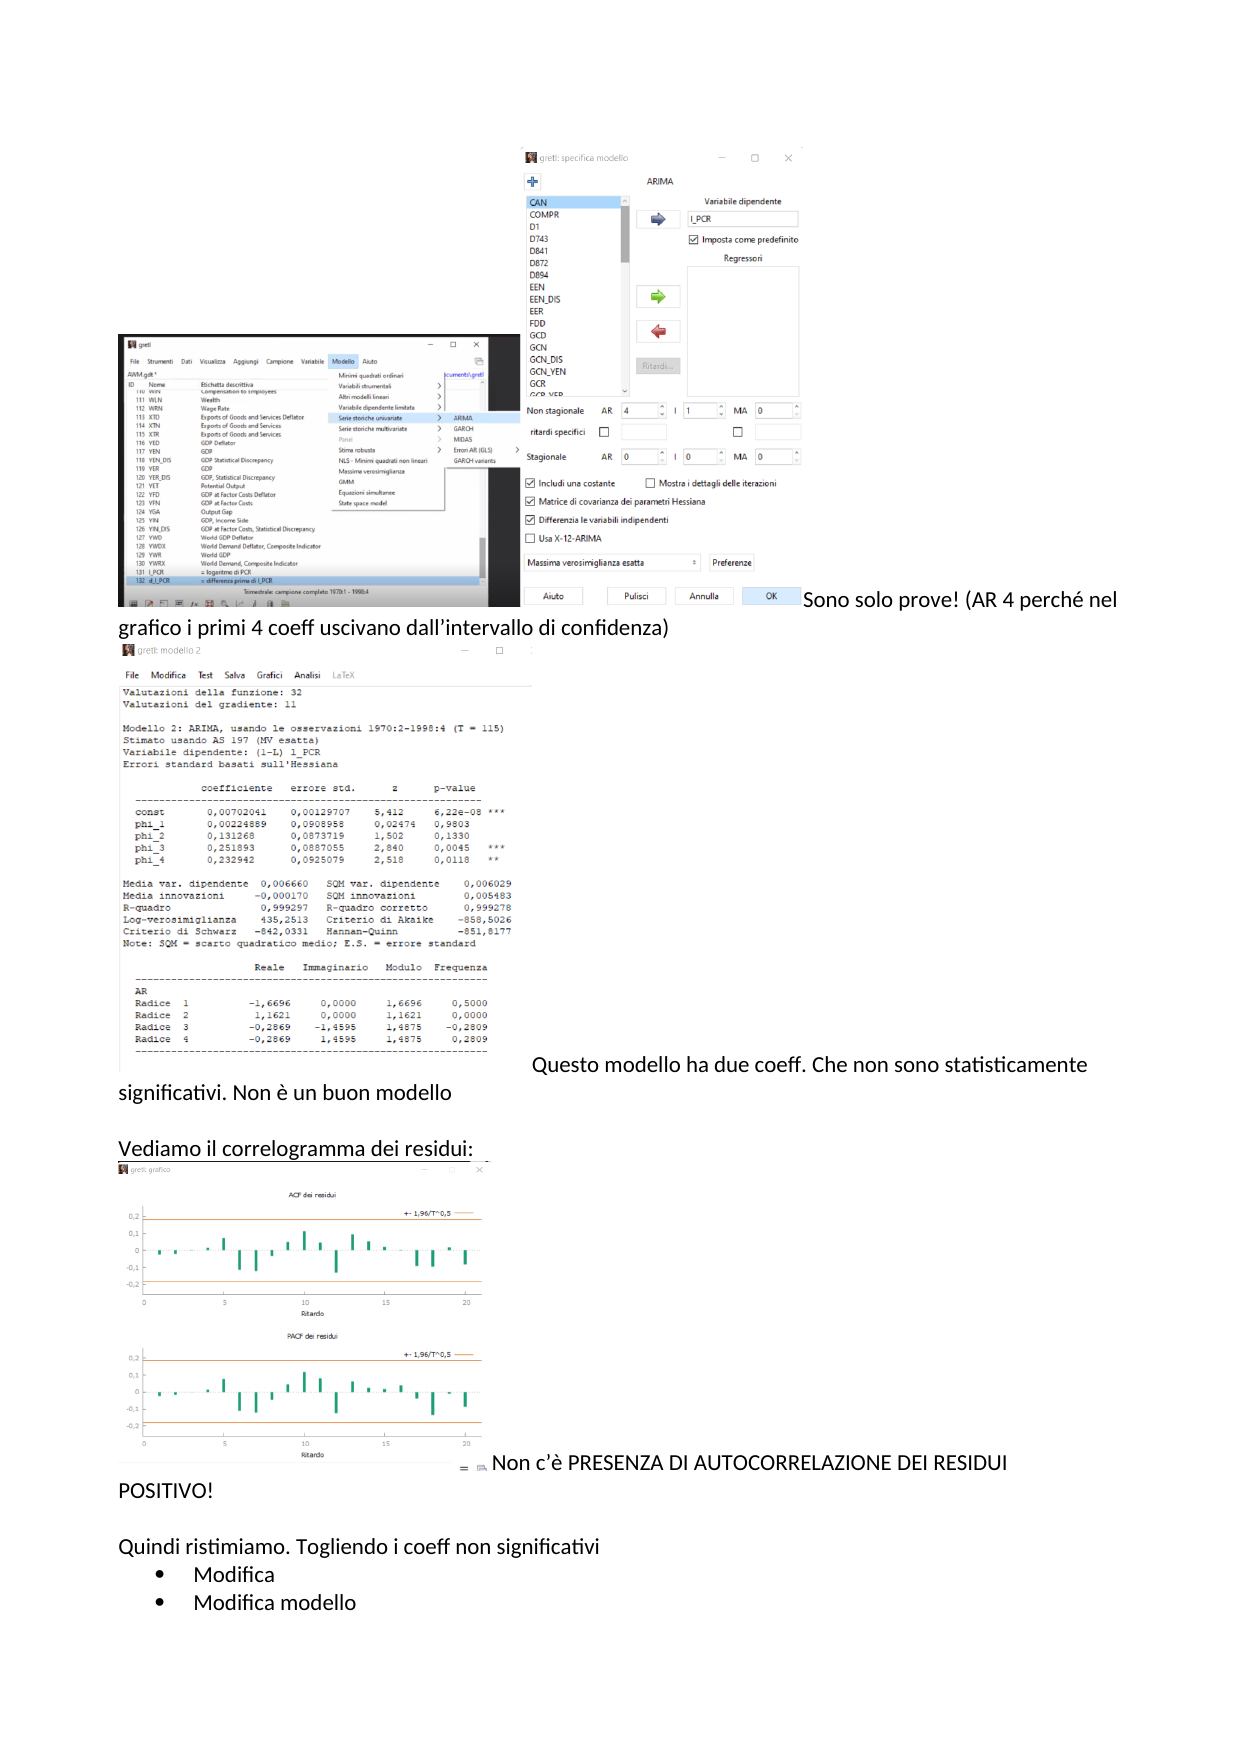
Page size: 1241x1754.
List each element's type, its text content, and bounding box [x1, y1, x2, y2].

text Vediamo il correlogramma dei residui: [118, 1134, 1122, 1162]
text Quindi ristimiamo. Togliendo i coeff non significativi [118, 1532, 1122, 1560]
text POSITIVO! [118, 1476, 1122, 1504]
list Modifica modello [156, 1588, 1122, 1616]
picture [118, 640, 532, 1072]
picture [118, 147, 803, 607]
list Modifica [156, 1560, 1122, 1588]
picture [118, 1161, 492, 1471]
